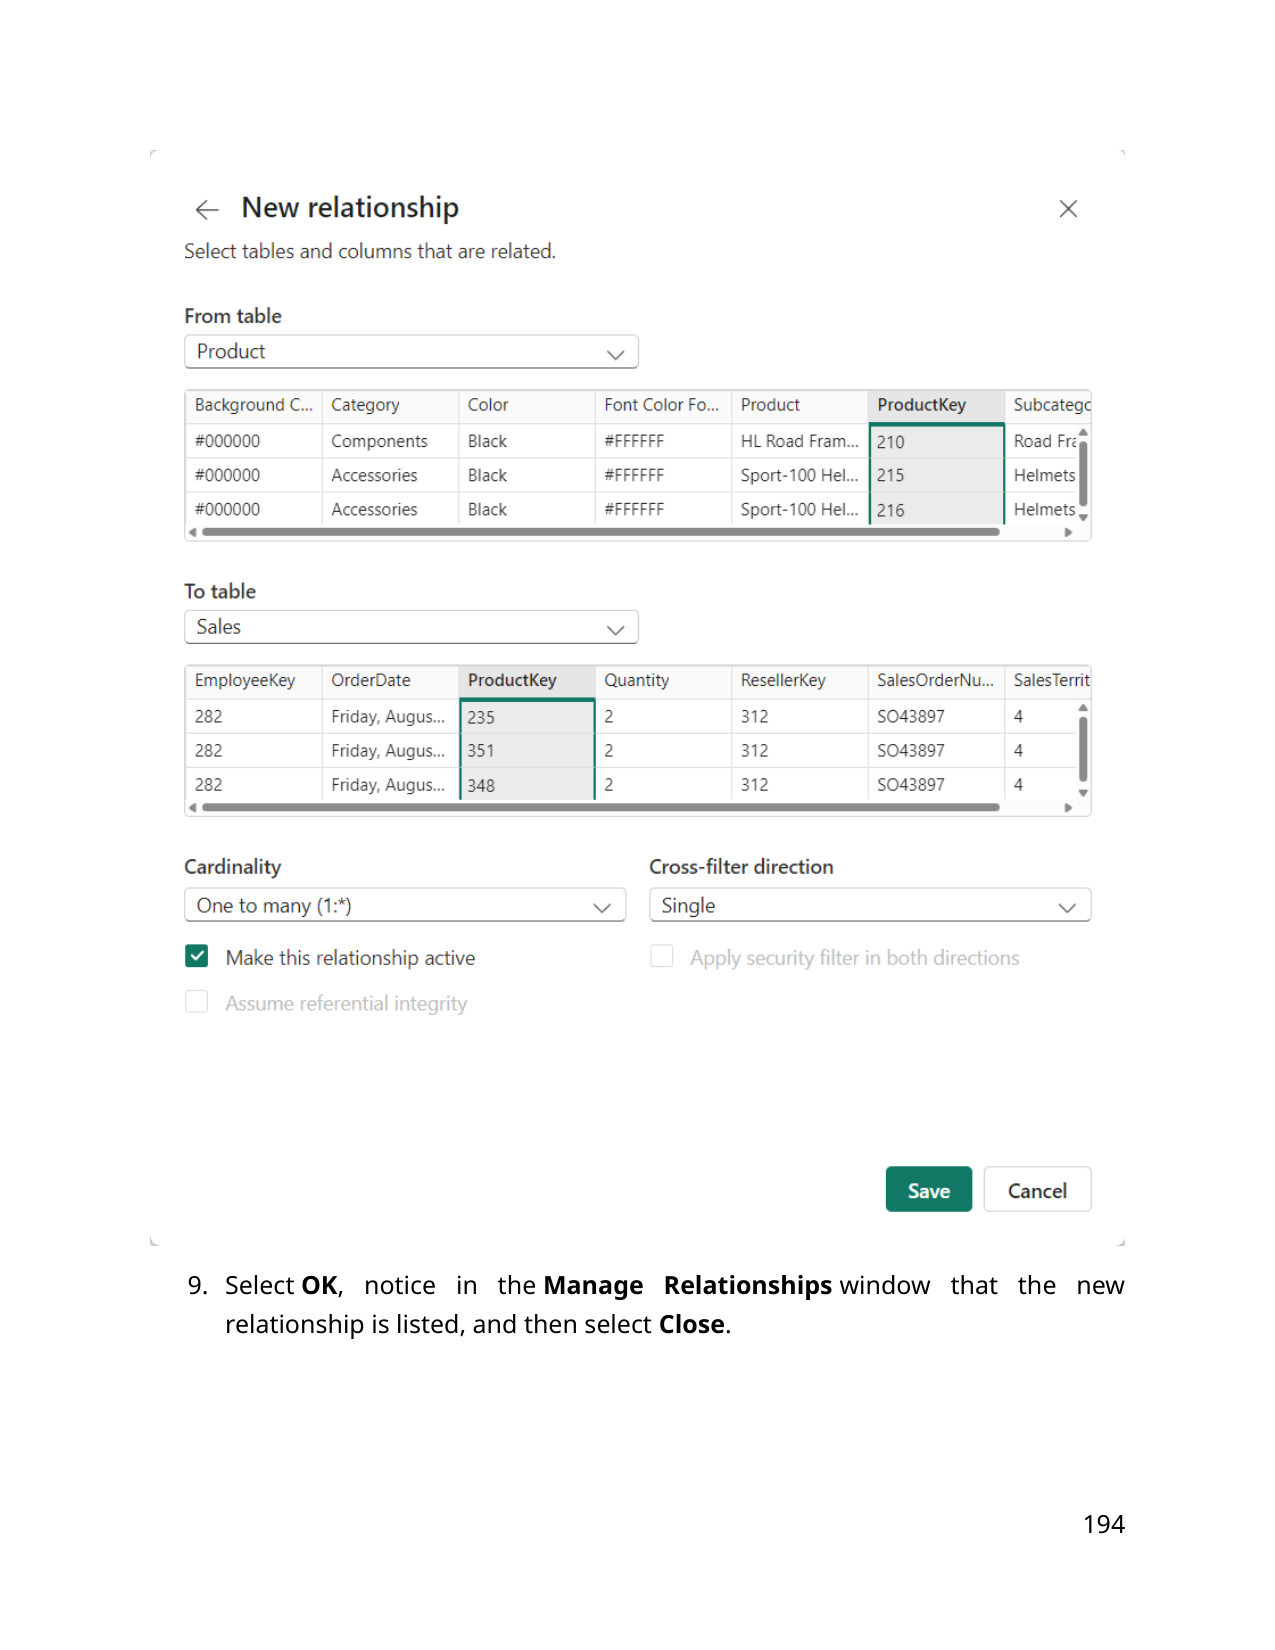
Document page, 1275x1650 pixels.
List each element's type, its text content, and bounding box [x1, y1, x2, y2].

picture [150, 150, 1125, 1246]
list Select OK, notice in the Manage Relationships window that the new relationship is listed, and then select Close. [187, 1268, 1125, 1341]
